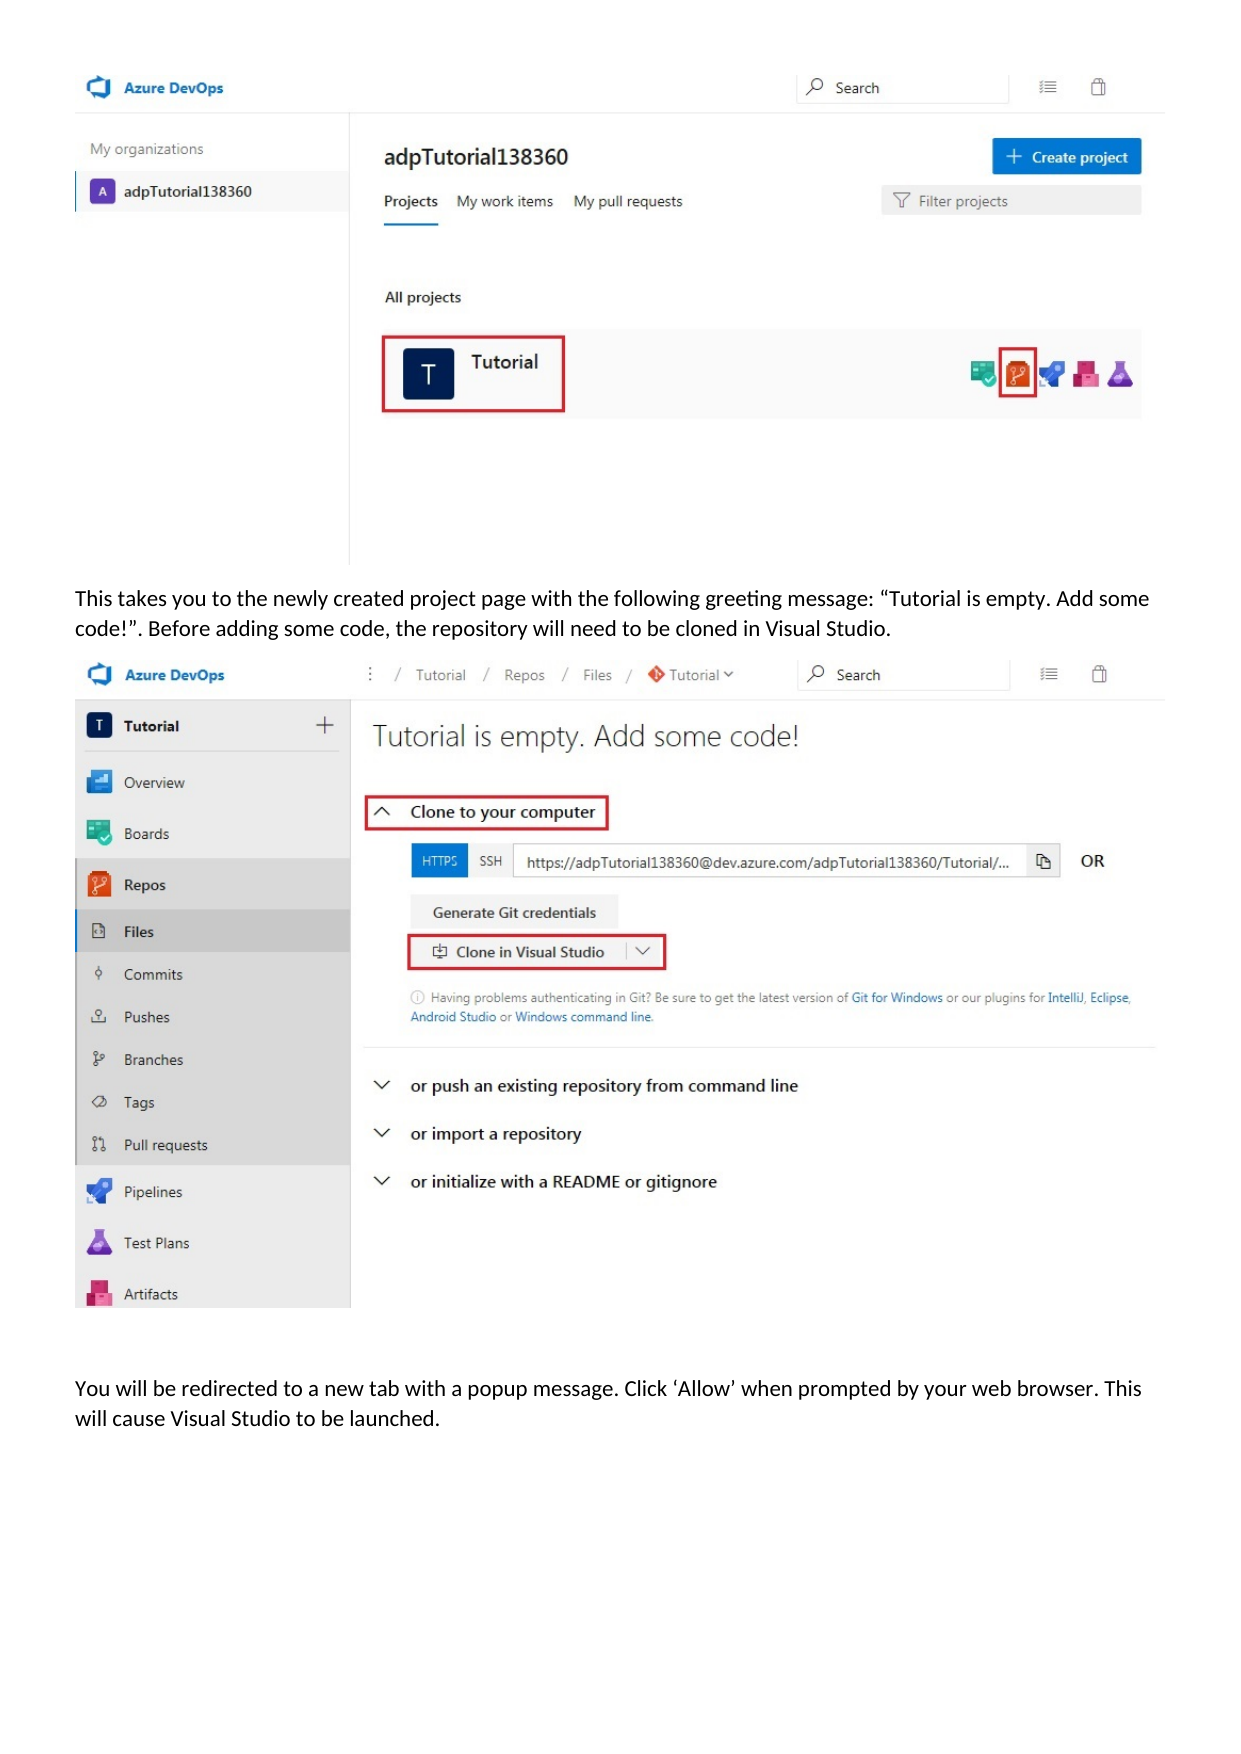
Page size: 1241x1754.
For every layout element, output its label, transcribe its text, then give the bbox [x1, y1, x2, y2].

text You will be redirected to a new tab with a popup message. Click ‘Allow’ when prompted by your web browser. This will cause Visual Studio to be launched. [75, 1374, 1165, 1432]
picture [75, 660, 1166, 1308]
text This takes you to the newly created project page with the following greeting message: “Tutorial is empty. Add some code!”. Before adding some code, the repository will need to be cloned in Visual Studio. [75, 584, 1165, 642]
picture [75, 75, 1166, 565]
